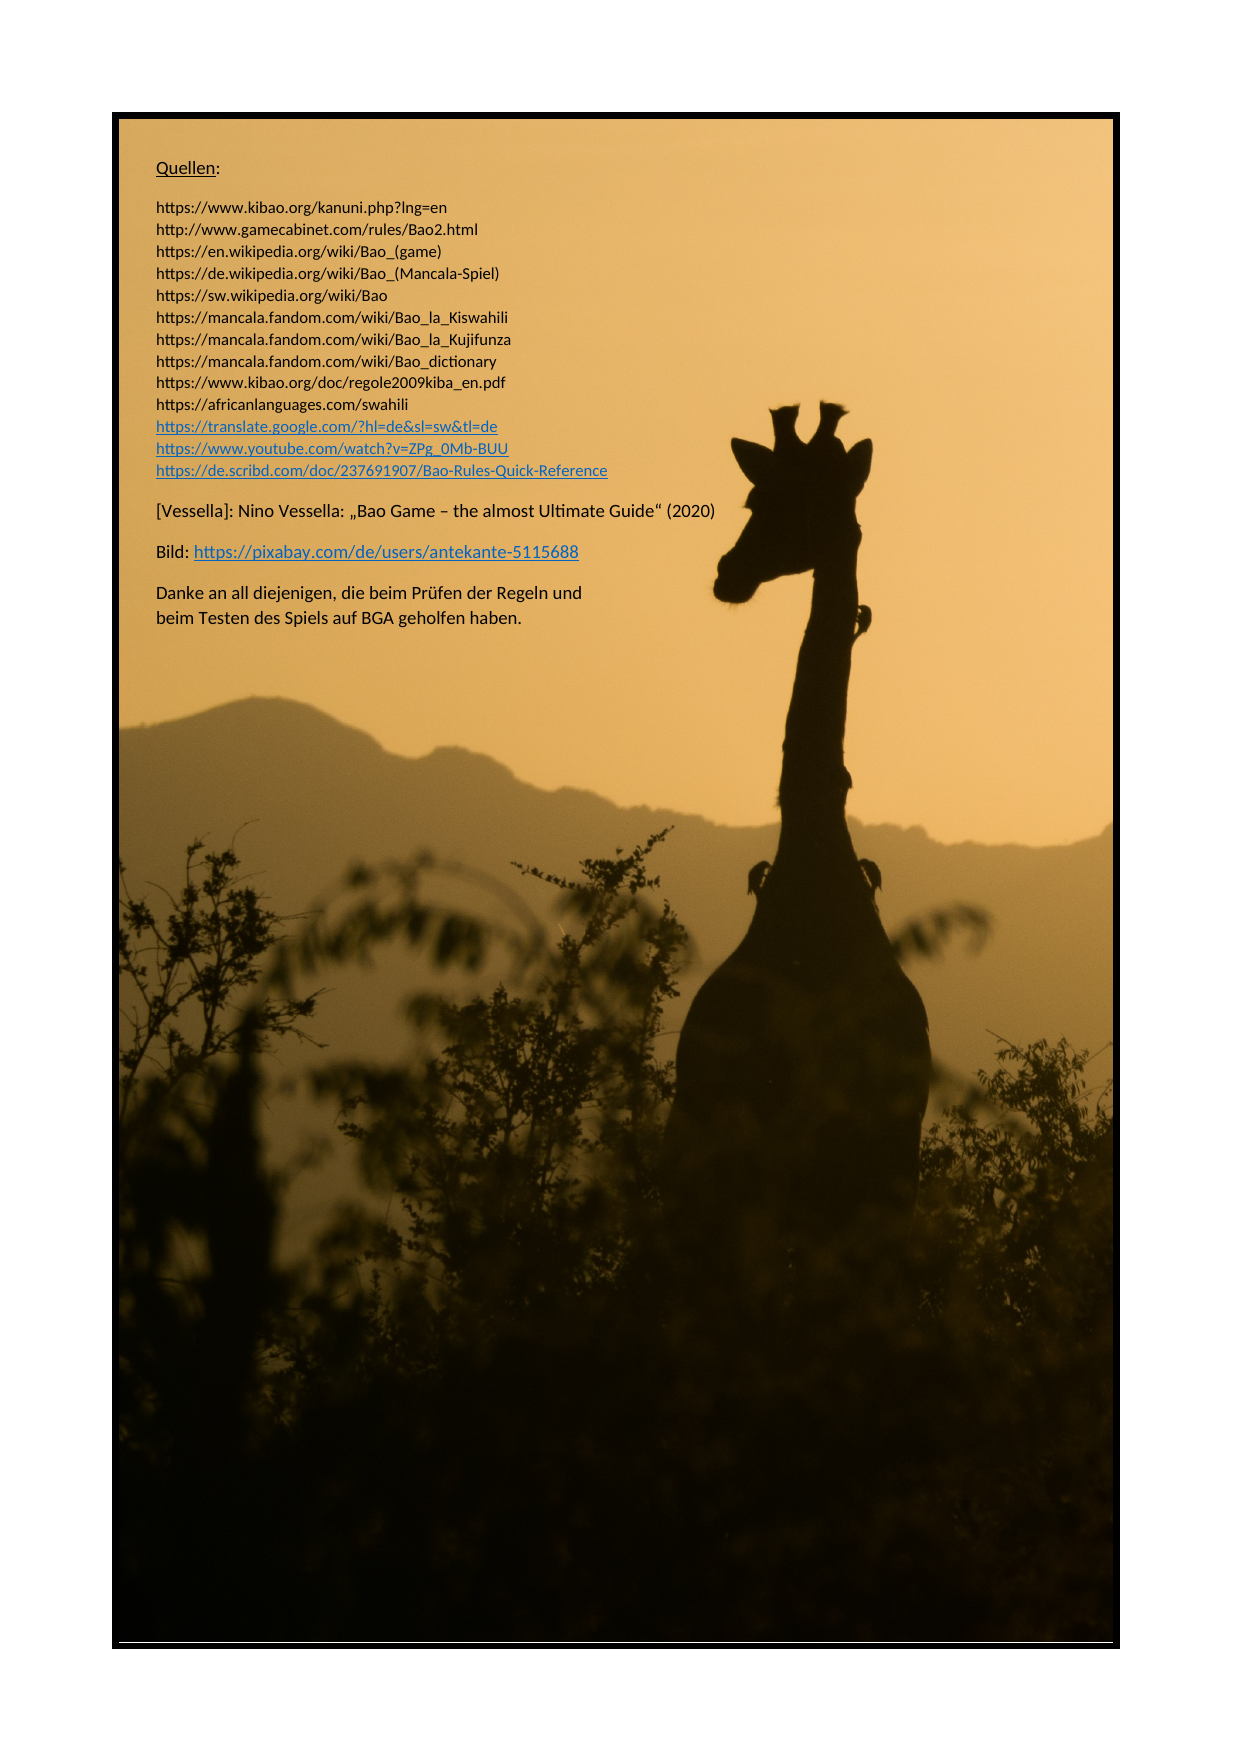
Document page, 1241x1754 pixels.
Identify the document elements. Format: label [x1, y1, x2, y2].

picture [119, 119, 1113, 1642]
